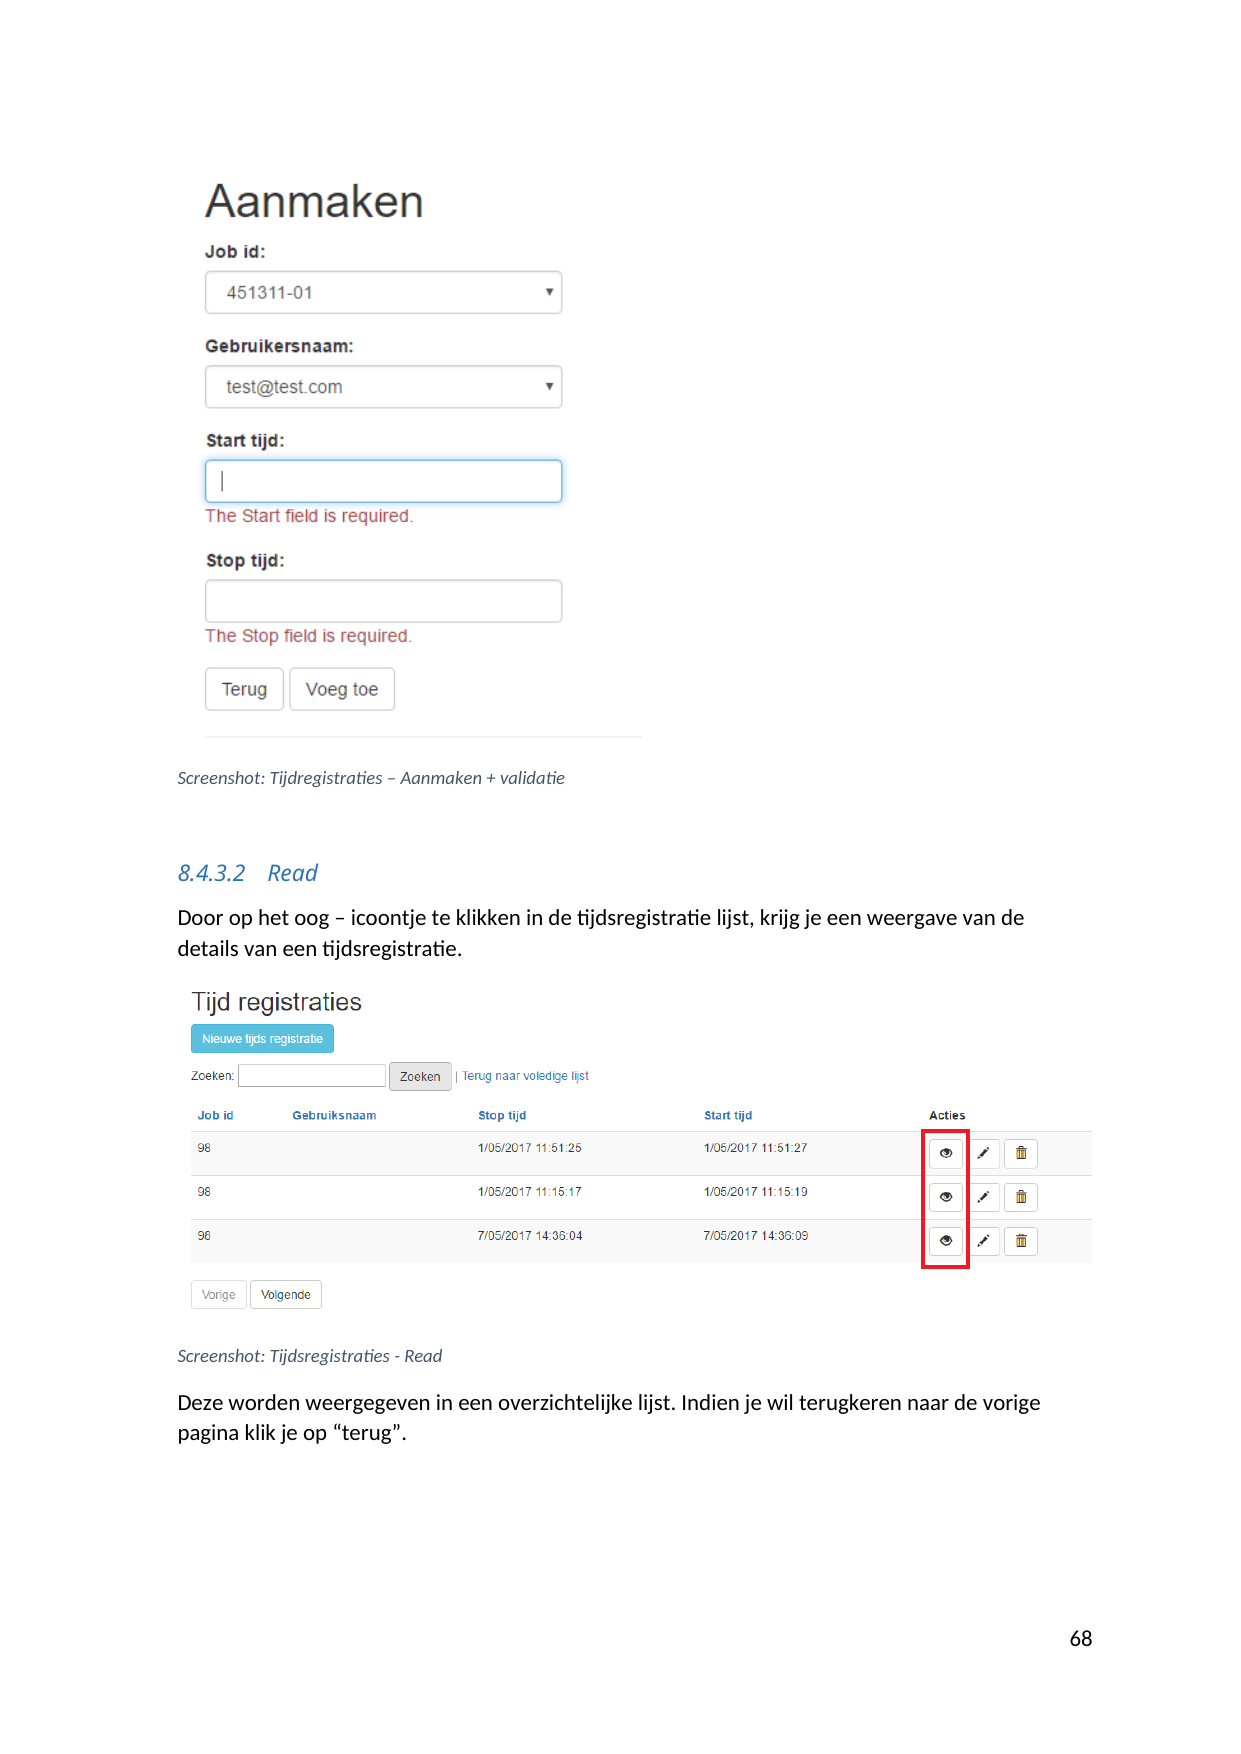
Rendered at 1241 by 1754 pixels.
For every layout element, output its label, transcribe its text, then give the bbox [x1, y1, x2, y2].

text Screenshot: Tijdregistraties – Aanmaken + validatie [177, 767, 1092, 789]
text Screenshot: Tijdsregistraties - Read [177, 1344, 1092, 1367]
text Door op het oog – icoontje te klikken in de tijdsregistratie lijst, krijg je een weergave van de details van een tijdsregistratie. [177, 903, 1092, 962]
text Deze worden weergegeven in een overzichtelijke lijst. Indien je wil terugkeren naar de vorige pagina klik je op “terug”. [177, 1388, 1092, 1446]
subtitle Read [177, 857, 1092, 888]
picture [177, 980, 1093, 1326]
picture [177, 147, 643, 748]
